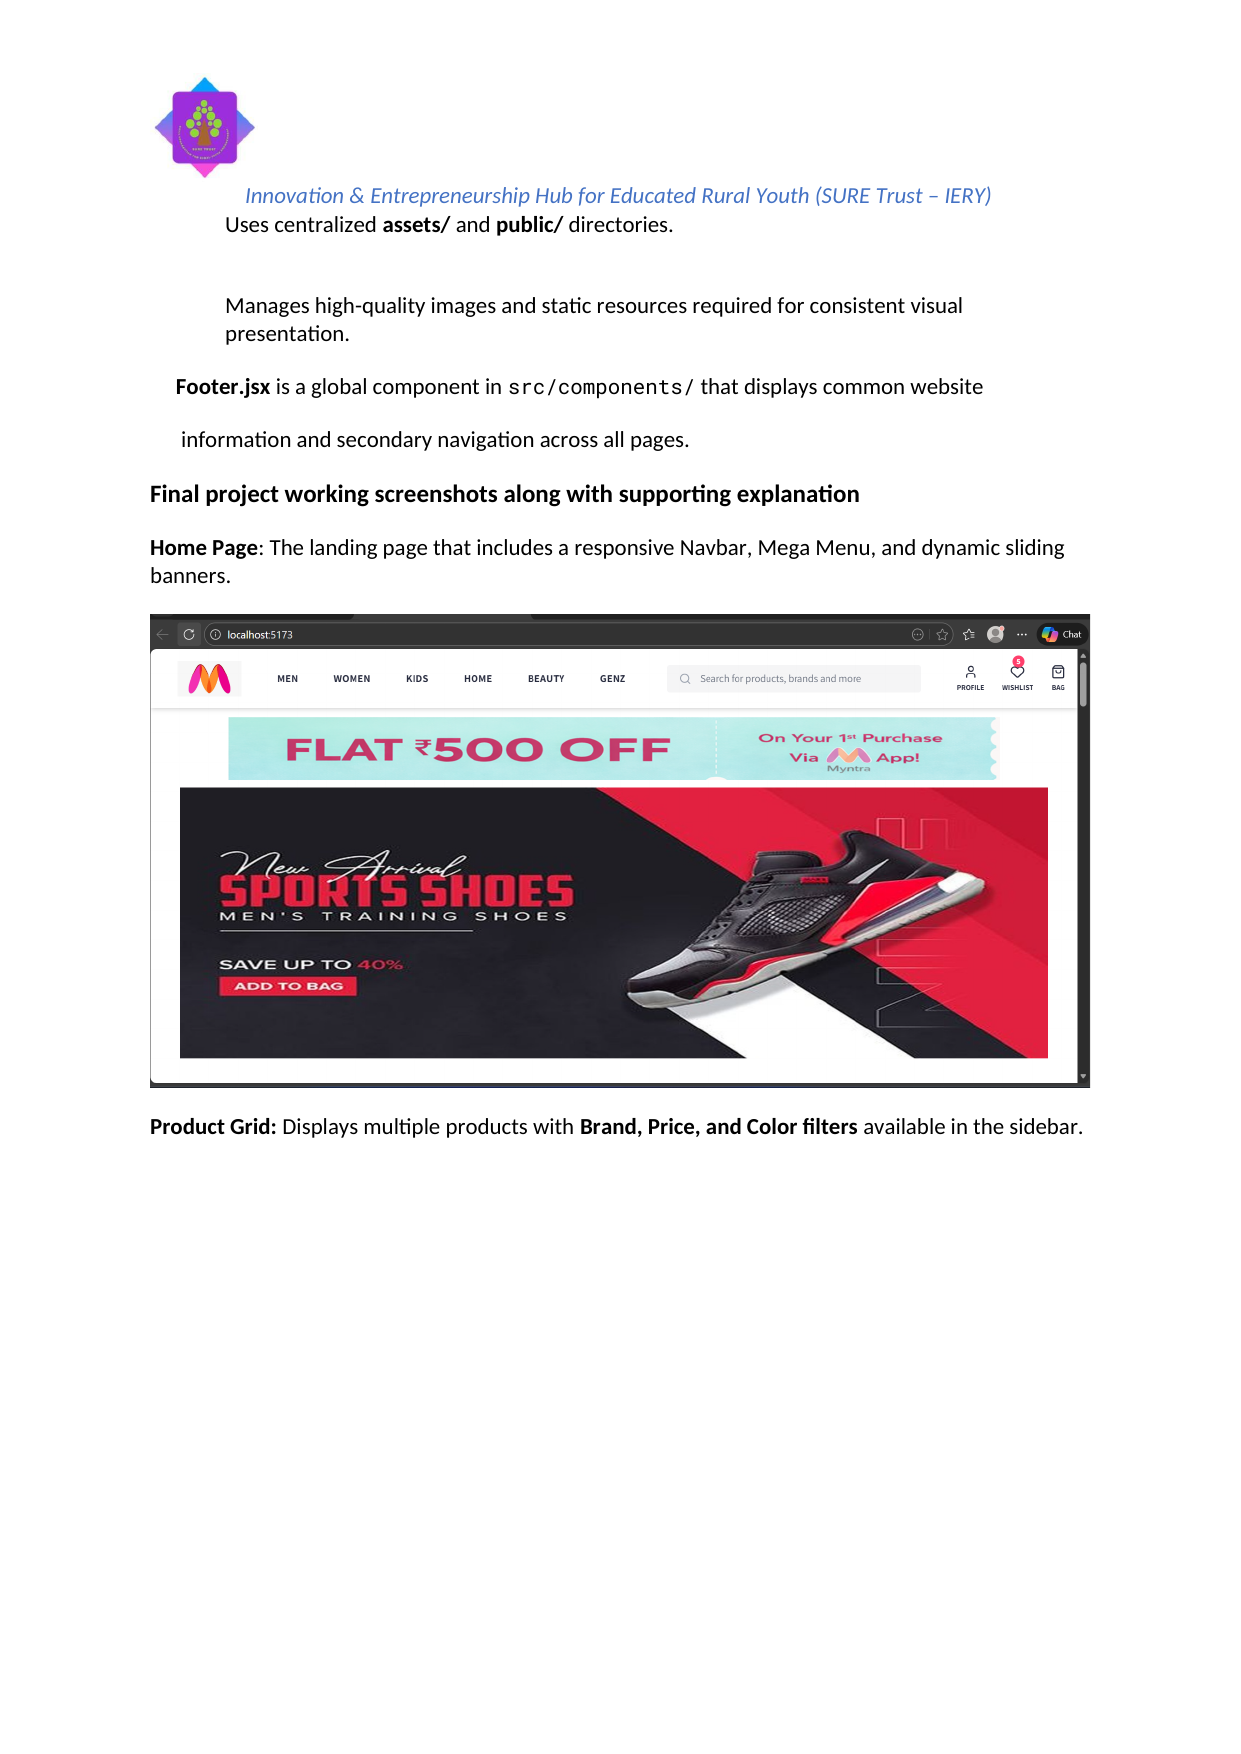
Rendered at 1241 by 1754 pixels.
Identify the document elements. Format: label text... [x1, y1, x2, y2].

text Footer.jsx is a global component in src/components/ that displays common website [150, 372, 1090, 400]
text Home Page: The landing page that includes a responsive Navbar, Mega Menu, and dynamic sliding banners. [150, 533, 1090, 589]
picture [150, 614, 1091, 1088]
text Final project working screenshots along with supporting explanation [150, 478, 1090, 508]
text Uses centralized assets/ and public/ directories. [225, 210, 1090, 266]
text Product Grid: Displays multiple products with Brand, Price, and Color filters available in the sidebar. [150, 1112, 1090, 1140]
picture [150, 73, 258, 182]
text information and secondary navigation across all pages. [150, 425, 1090, 453]
text Manages high-quality images and static resources required for consistent visual presentation. [225, 291, 1090, 347]
